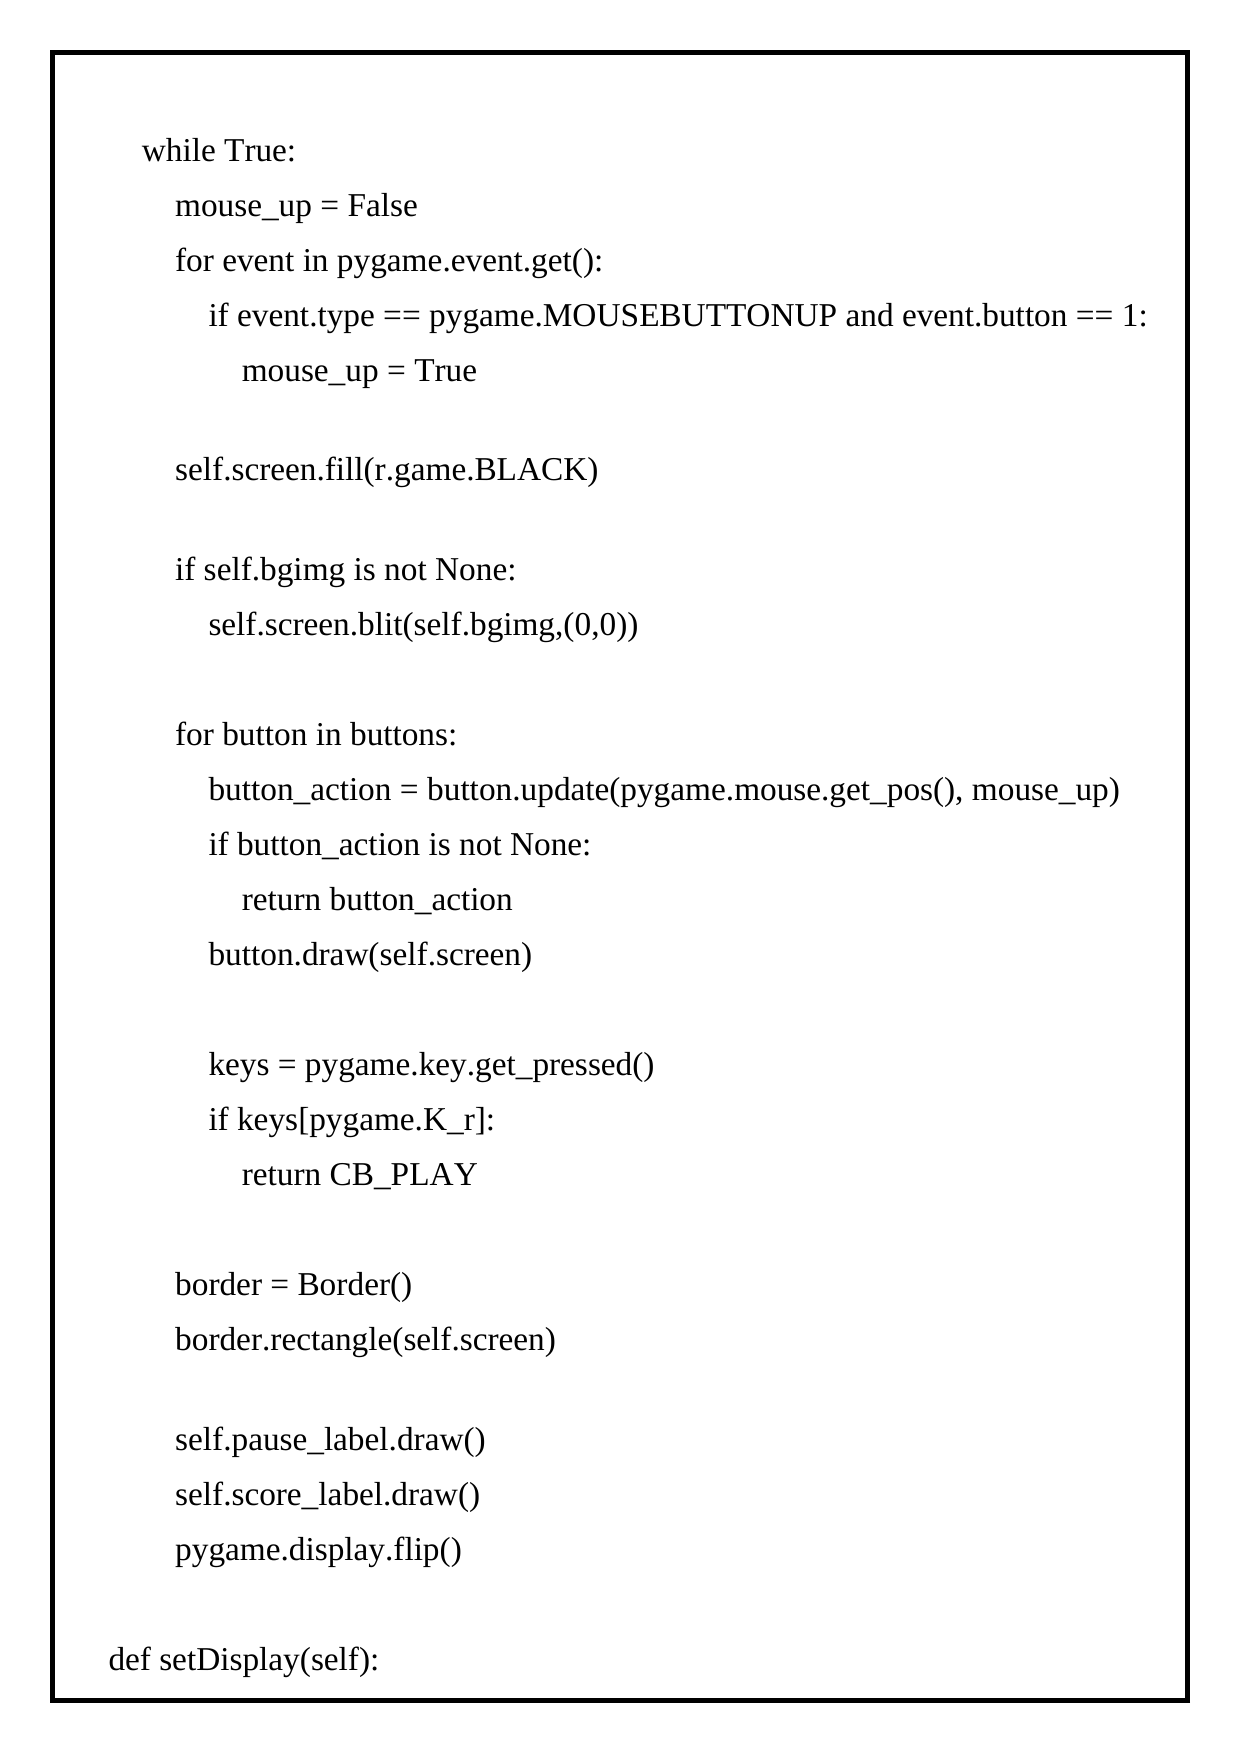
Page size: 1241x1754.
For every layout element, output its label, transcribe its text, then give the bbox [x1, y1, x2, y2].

text while True: [75, 130, 1165, 168]
text pygame.display.flip() [75, 1529, 1165, 1567]
text for event in pygame.event.get(): [75, 240, 1165, 278]
text keys = pygame.key.get_pressed() [75, 1044, 1165, 1083]
text for button in buttons: [75, 714, 1165, 753]
text border.rectangle(self.screen) [75, 1319, 1165, 1358]
text self.score_label.draw() [75, 1474, 1165, 1512]
text border = Border() [75, 1264, 1165, 1303]
text if event.type == pygame.MOUSEBUTTONUP and event.button == 1: [75, 295, 1165, 333]
text def setDisplay(self): [75, 1639, 1165, 1677]
text button_action = button.update(pygame.mouse.get_pos(), mouse_up) [75, 769, 1165, 808]
text if button_action is not None: [75, 824, 1165, 863]
text self.pause_label.draw() [75, 1419, 1165, 1457]
text mouse_up = True [75, 350, 1165, 388]
text mouse_up = False [75, 185, 1165, 223]
text button.draw(self.screen) [75, 934, 1165, 973]
text self.screen.fill(r.game.BLACK) [75, 450, 1165, 488]
text if self.bgimg is not None: [75, 549, 1165, 588]
text if keys[pygame.K_r]: [75, 1099, 1165, 1138]
text self.screen.blit(self.bgimg,(0,0)) [75, 604, 1165, 643]
text return CB_PLAY [75, 1154, 1165, 1193]
text return button_action [75, 879, 1165, 918]
